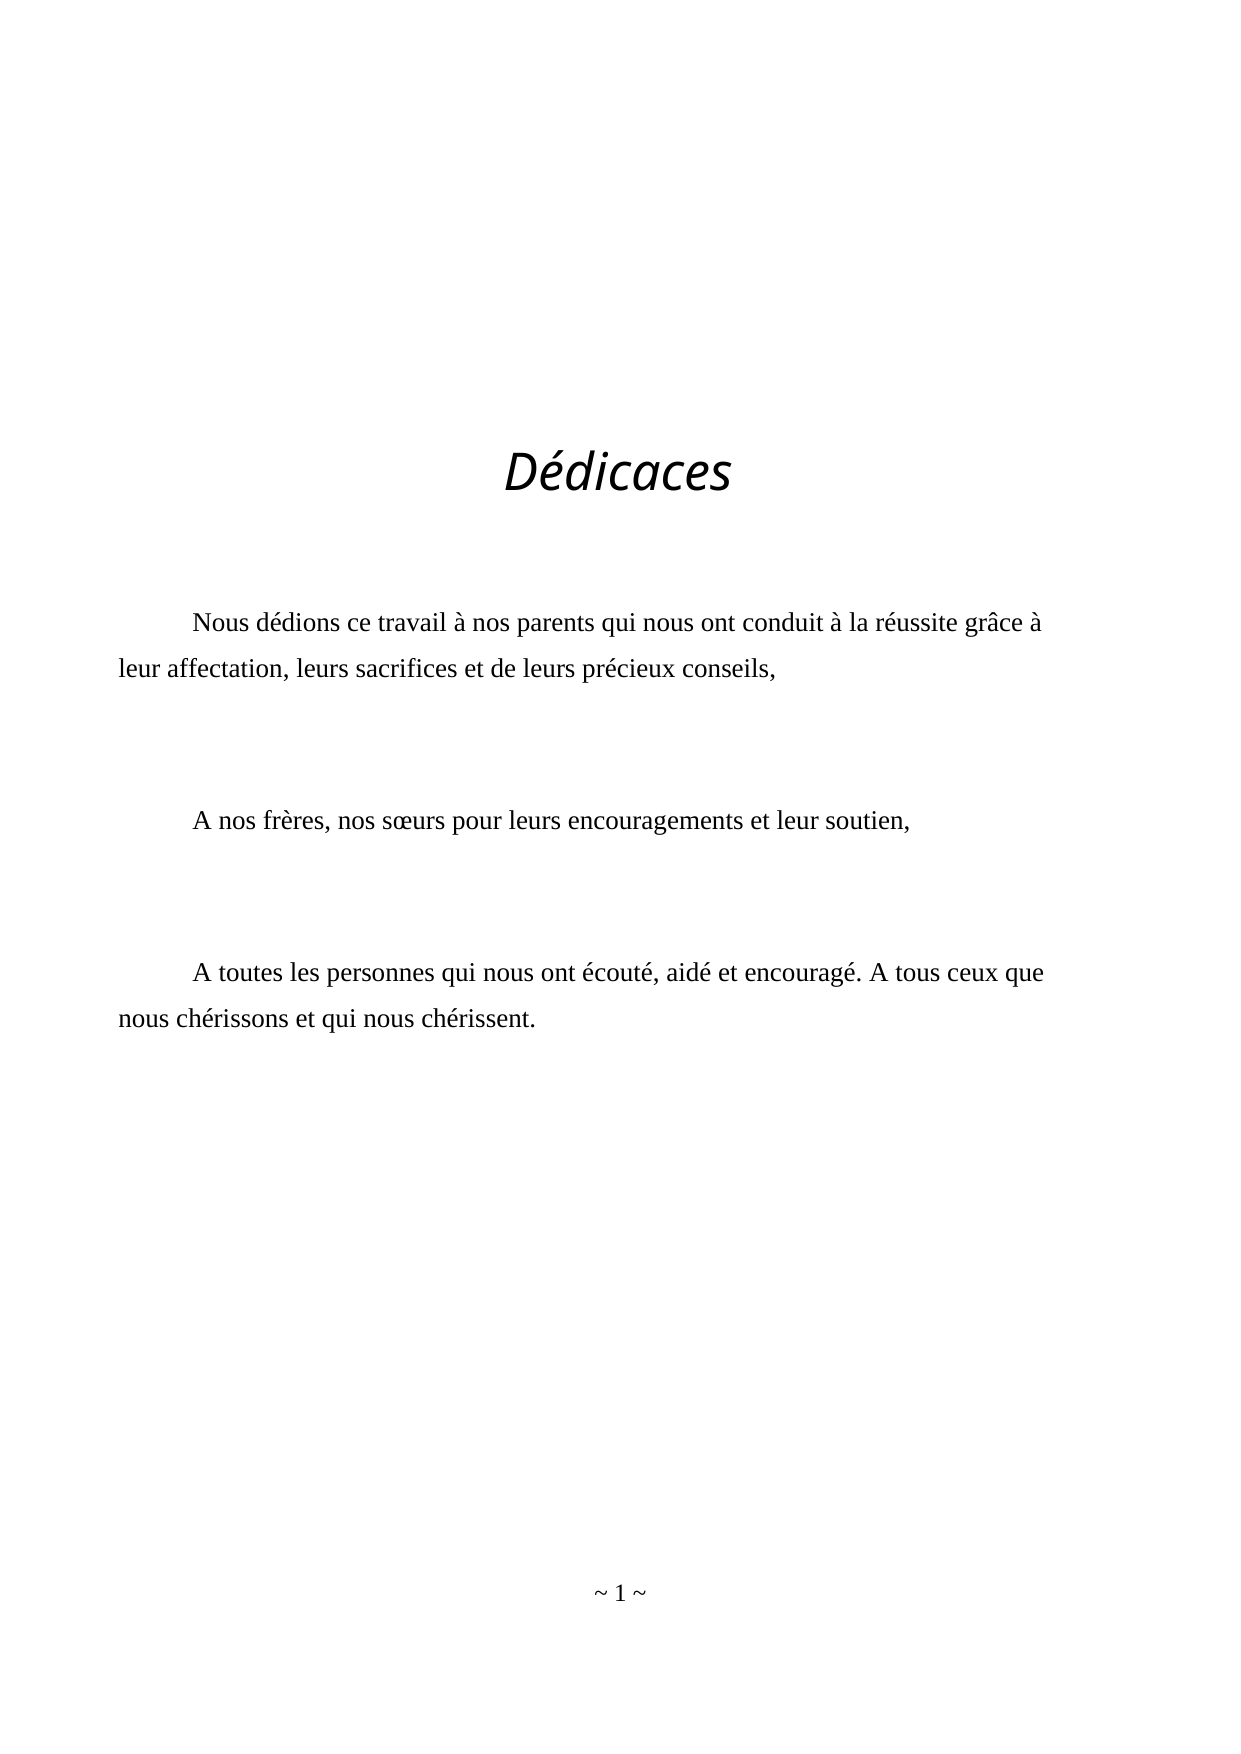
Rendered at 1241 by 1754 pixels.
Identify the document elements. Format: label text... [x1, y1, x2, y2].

text Dédicaces [118, 435, 1123, 506]
text A nos frères, nos sœurs pour leurs encouragements et leur soutien, [118, 804, 1063, 835]
text A toutes les personnes qui nous ont écouté, aidé et encouragé. A tous ceux que nous chérissons et qui nous chérissent. [118, 956, 1063, 1034]
text Nous dédions ce travail à nos parents qui nous ont conduit à la réussite grâce à leur affectation, leurs sacrifices et de leurs précieux conseils, [118, 606, 1063, 684]
